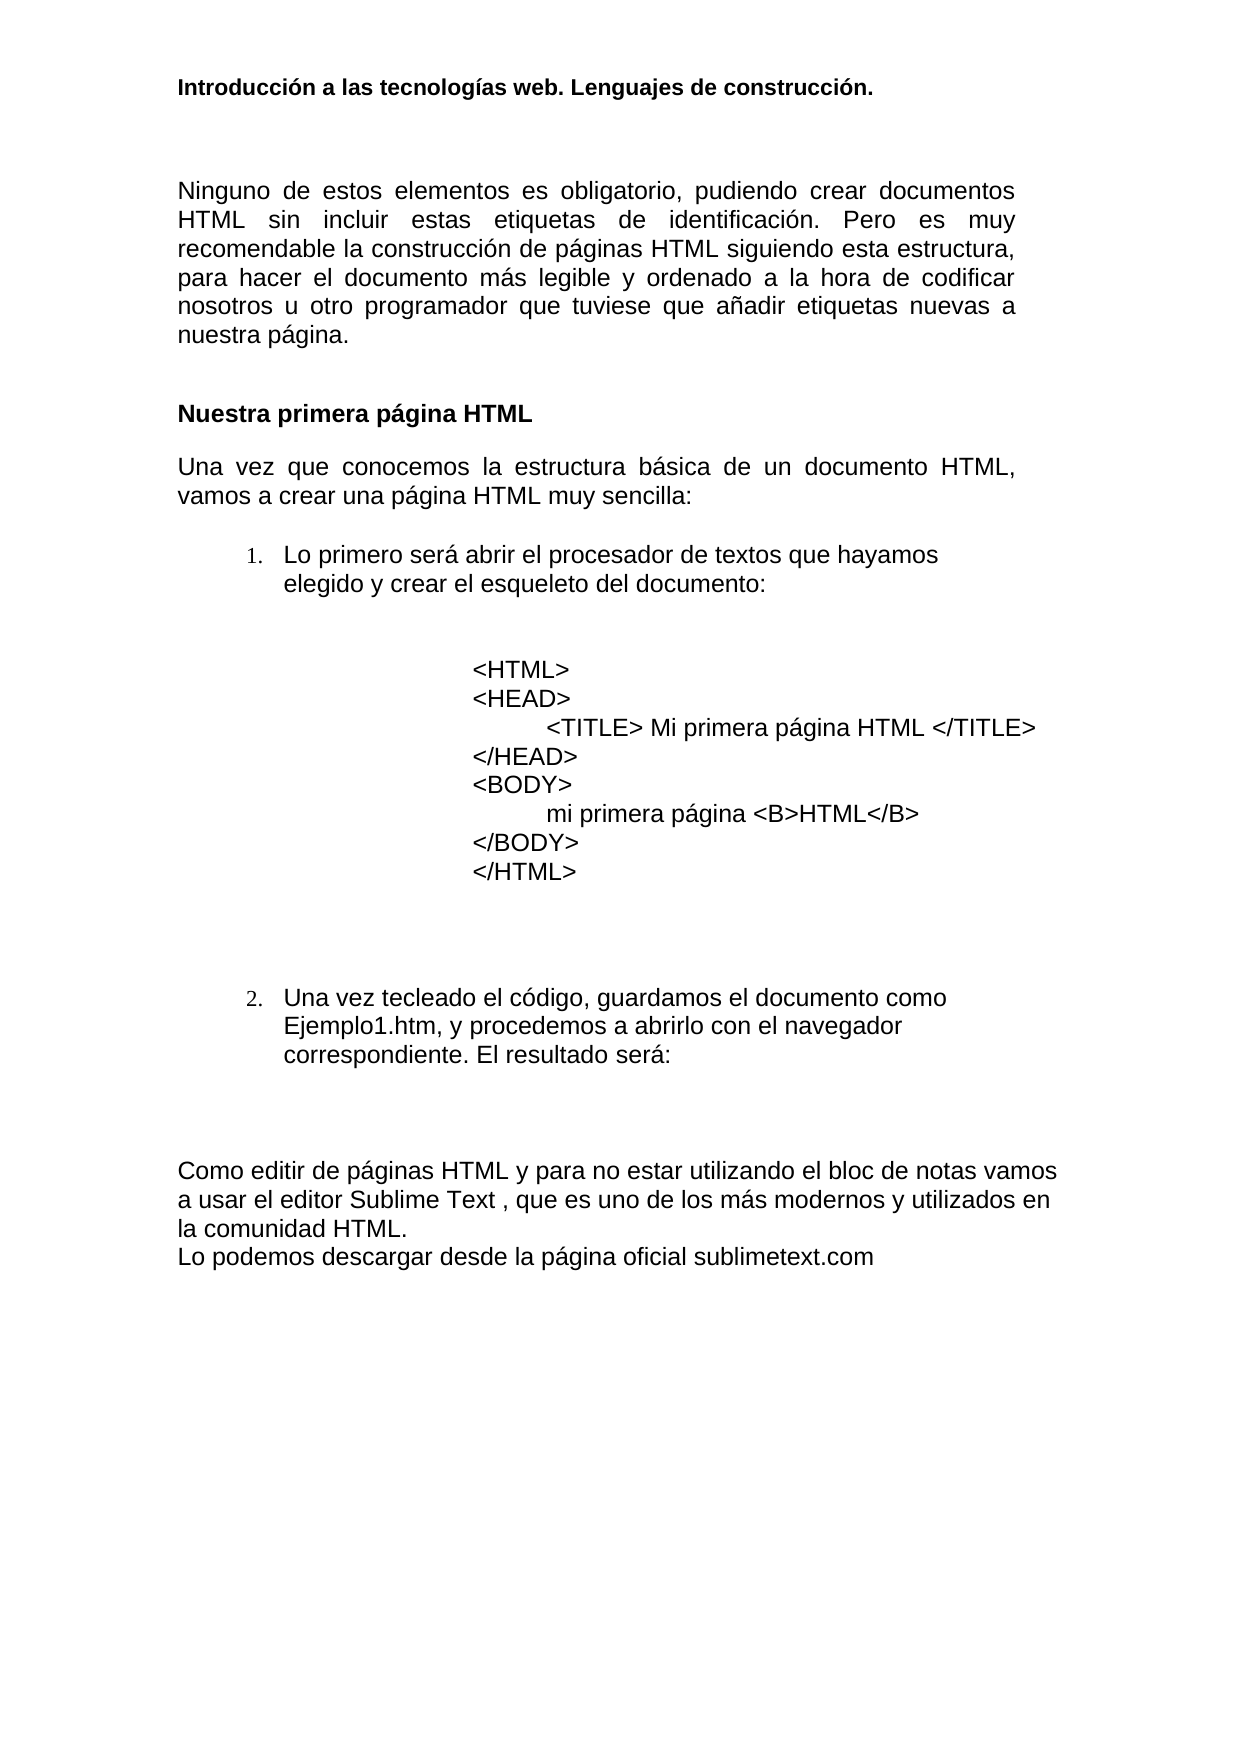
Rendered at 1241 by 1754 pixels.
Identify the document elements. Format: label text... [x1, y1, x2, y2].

text <TITLE> Mi primera página HTML </TITLE> [472, 713, 1063, 741]
text </HTML> [472, 856, 1063, 885]
text </BODY> [472, 828, 1063, 856]
text Lo podemos descargar desde la página oficial sublimetext.com [177, 1242, 1063, 1271]
text </HEAD> [472, 741, 1063, 770]
list Lo primero será abrir el procesador de textos que hayamos elegido y crear el esqueleto del documento: [246, 540, 1017, 597]
text mi primera página <B>HTML</B> [472, 799, 1063, 828]
text Una vez que conocemos la estructura básica de un documento HTML, vamos a crear una página HTML muy sencilla: [177, 452, 1016, 510]
list Una vez tecleado el código, guardamos el documento como Ejemplo1.htm, y procedemos a abrirlo con el navegador correspondiente. El resultado será: [246, 983, 1017, 1069]
text <BODY> [472, 770, 1063, 799]
text Ninguno de estos elementos es obligatorio, pudiendo crear documentos HTML sin incluir estas etiquetas de identificación. Pero es muy recomendable la construcción de páginas HTML siguiendo esta estructura, para hacer el documento más legible y ordenado a la hora de codificar nosotros u otro programador que tuviese que añadir etiquetas nuevas a nuestra página. [177, 176, 1017, 349]
text Nuestra primera página HTML [177, 399, 1063, 428]
text Como editir de páginas HTML y para no estar utilizando el bloc de notas vamos a usar el editor Sublime Text , que es uno de los más modernos y utilizados en la comunidad HTML. [177, 1156, 1063, 1242]
text <HEAD> [472, 684, 1063, 713]
text <HTML> [472, 655, 1063, 684]
